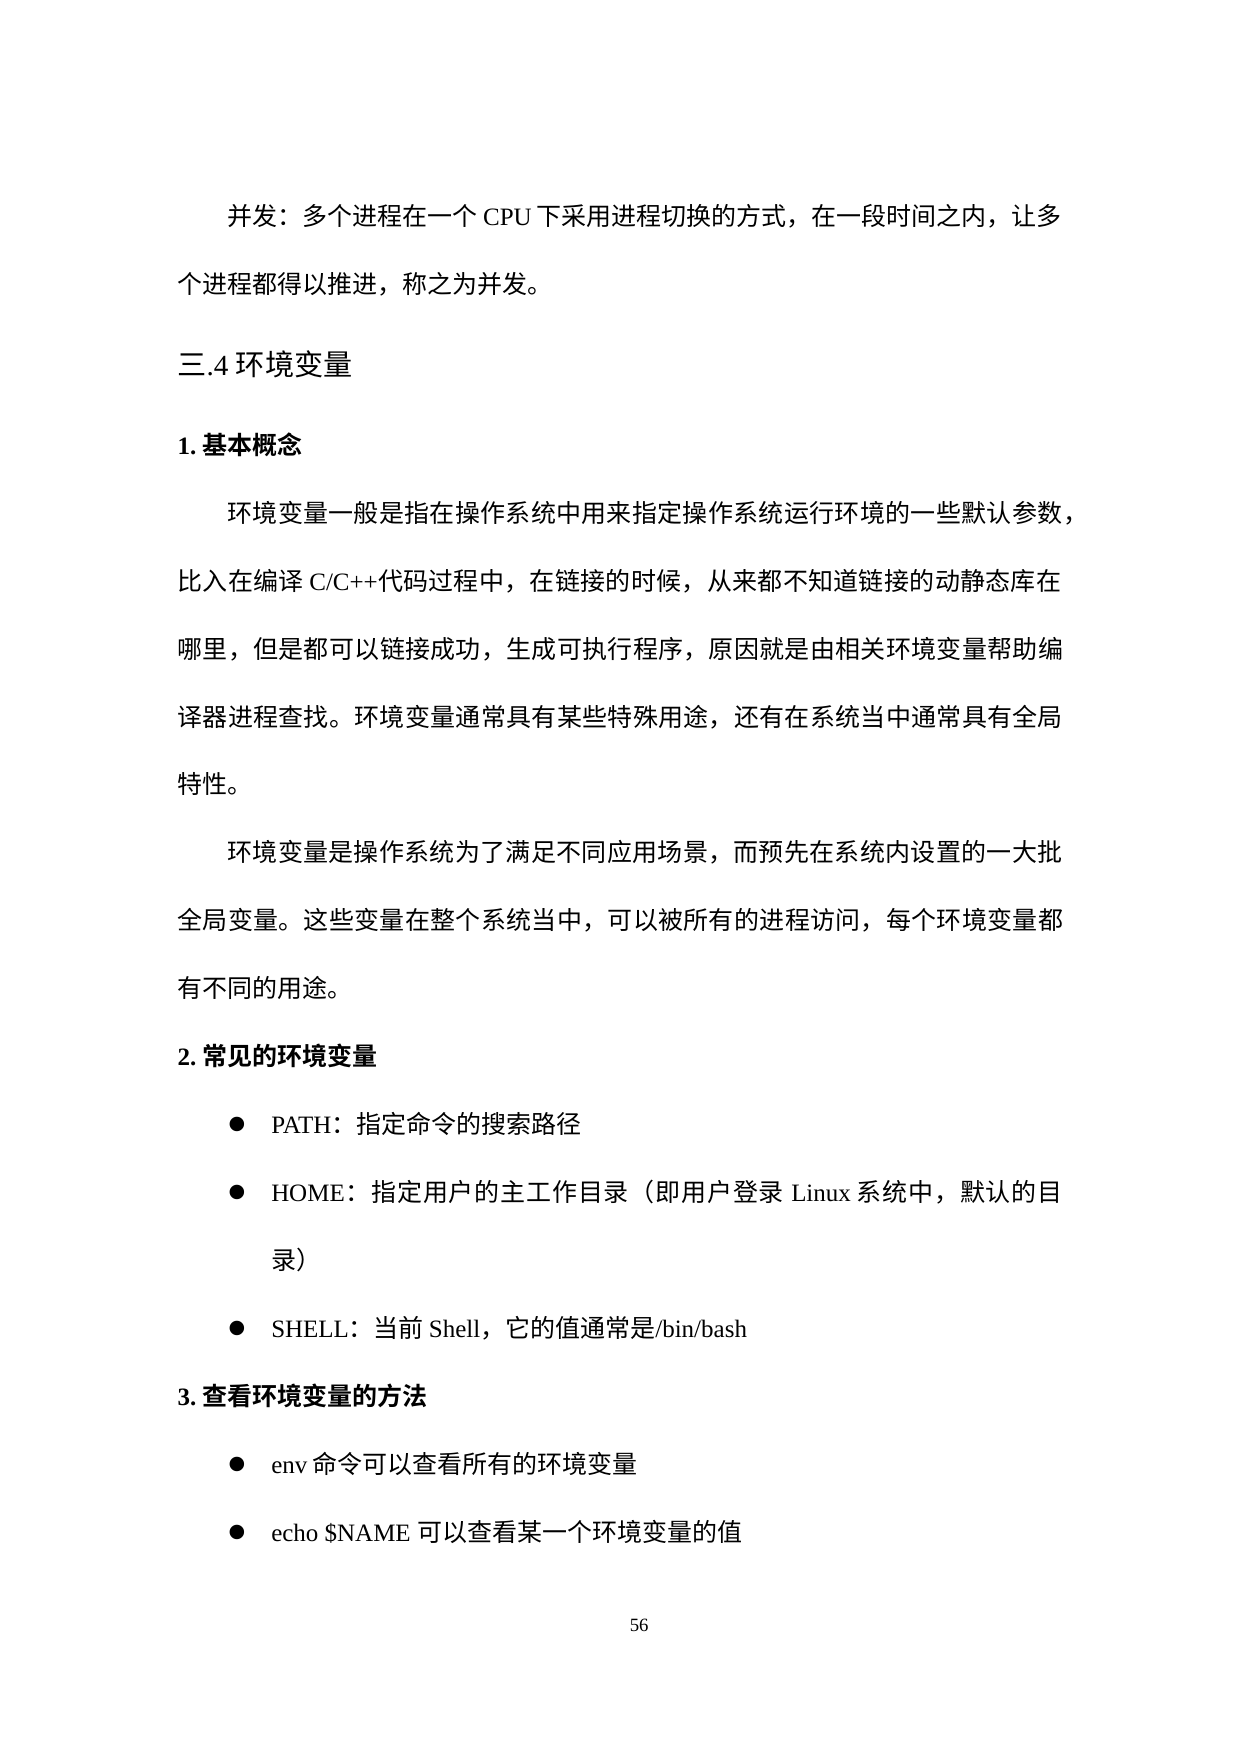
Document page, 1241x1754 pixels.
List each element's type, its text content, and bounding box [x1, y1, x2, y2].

text 并发：多个进程在一个CPU下采用进程切换的方式，在一段时间之内，让多个进程都得以推进，称之为并发。 [177, 181, 1063, 317]
list HOME：指定用户的主工作目录（即用户登录Linux系统中，默认的目录） [227, 1157, 1063, 1292]
subtitle 环境变量 [177, 329, 1063, 397]
text 环境变量一般是指在操作系统中用来指定操作系统运行环境的一些默认参数，比入在编译C/C++代码过程中，在链接的时候，从来都不知道链接的动静态库在哪里，但是都可以链接成功，生成可执行程序，原因就是由相关环境变量帮助编译器进程查找。环境变量通常具有某些特殊用途，还有在系统当中通常具有全局特性。 [177, 477, 1063, 817]
list PATH：指定命令的搜索路径 [227, 1089, 1063, 1157]
text 查看环境变量的方法 [177, 1360, 1063, 1428]
list echo $NAME 可以查看某一个环境变量的值 [227, 1496, 1063, 1564]
list env命令可以查看所有的环境变量 [227, 1428, 1063, 1496]
text 环境变量是操作系统为了满足不同应用场景，而预先在系统内设置的一大批全局变量。这些变量在整个系统当中，可以被所有的进程访问，每个环境变量都有不同的用途。 [177, 817, 1063, 1021]
list SHELL：当前Shell，它的值通常是/bin/bash [227, 1292, 1063, 1360]
text 常见的环境变量 [177, 1021, 1063, 1089]
text 基本概念 [177, 409, 1063, 477]
